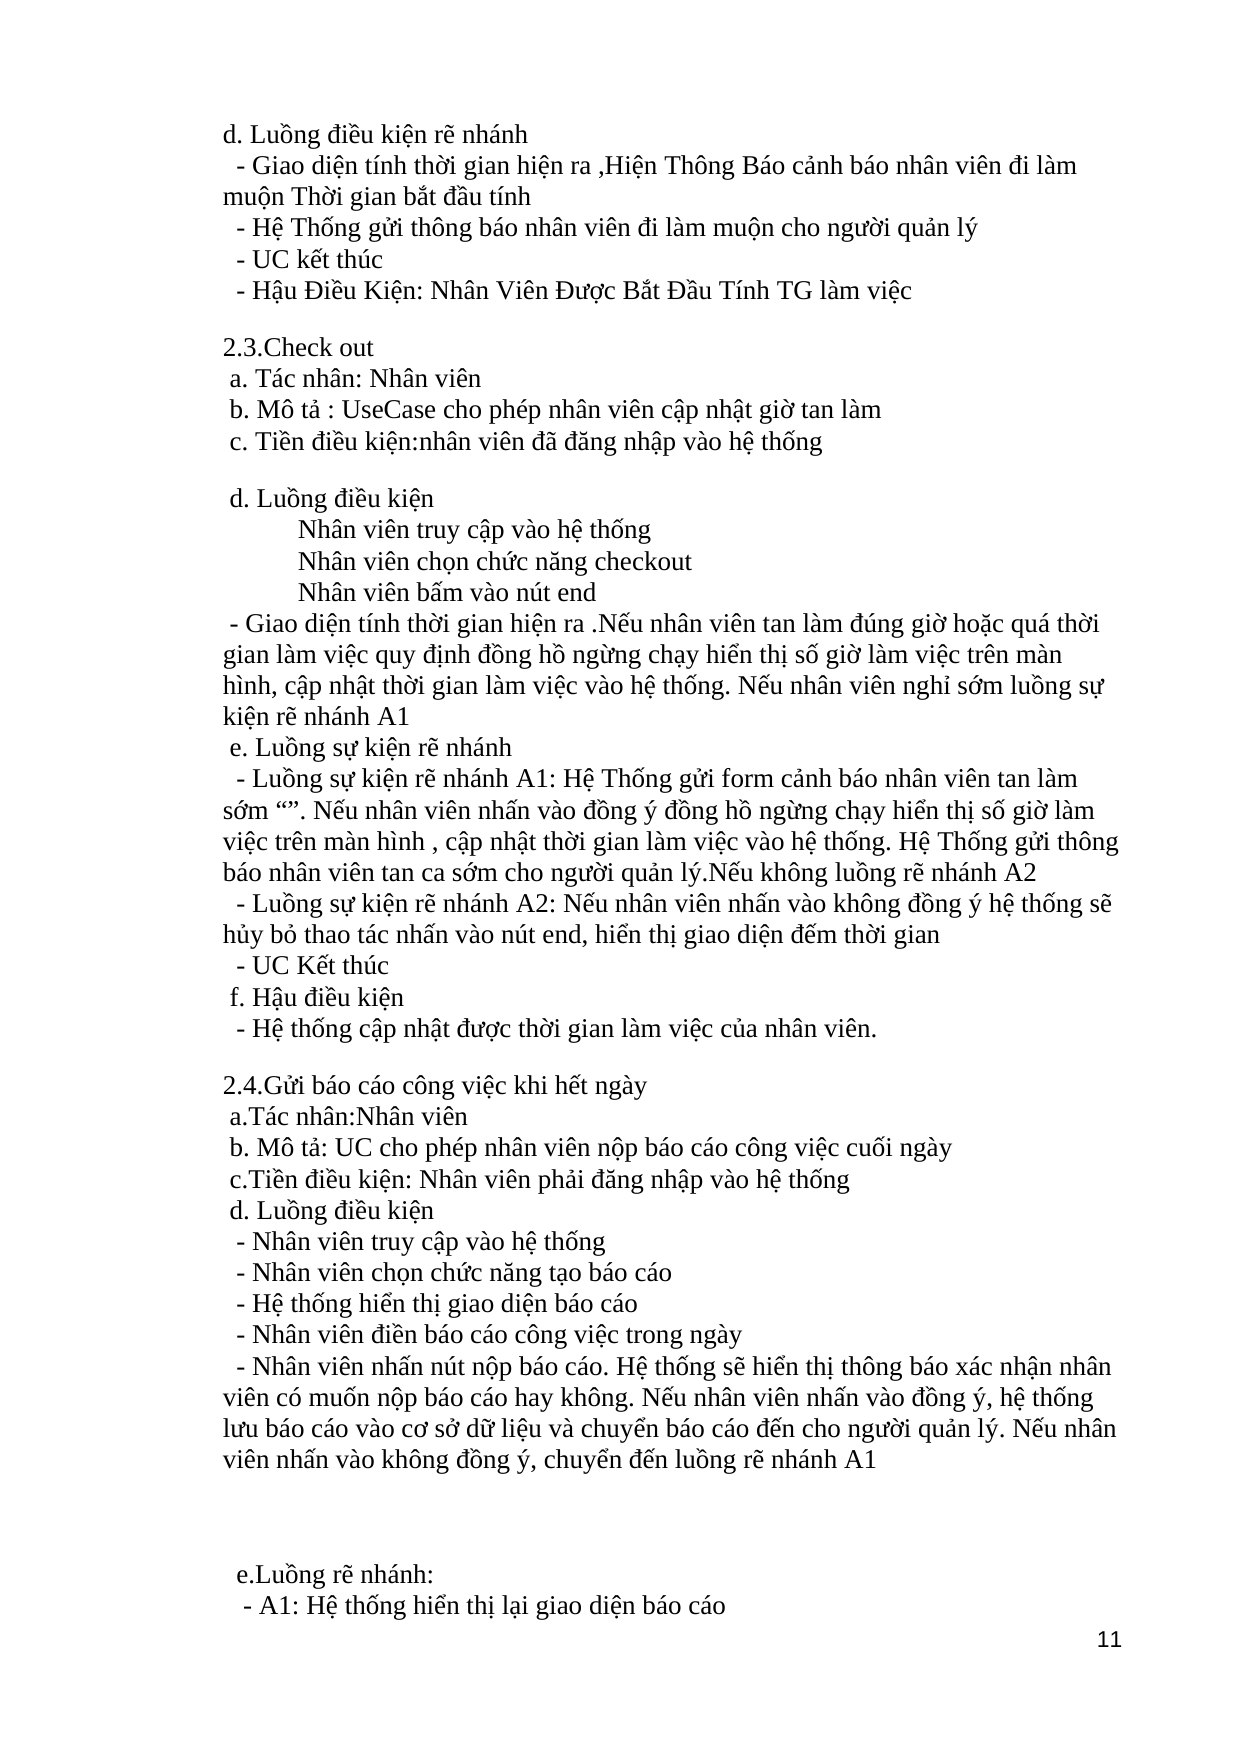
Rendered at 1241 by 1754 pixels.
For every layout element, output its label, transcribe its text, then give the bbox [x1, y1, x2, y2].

text e.Luồng rẽ nhánh: [223, 1558, 1122, 1589]
text c.Tiền điều kiện: Nhân viên phải đăng nhập vào hệ thống [223, 1163, 1122, 1194]
text - Hệ Thống gửi thông báo nhân viên đi làm muộn cho người quản lý [223, 212, 1122, 243]
text - Nhân viên điền báo cáo công việc trong ngày [223, 1318, 1122, 1349]
text Nhân viên truy cập vào hệ thống [223, 513, 1122, 544]
text a. Tác nhân: Nhân viên [223, 362, 1122, 394]
text c. Tiền điều kiện:nhân viên đã đăng nhập vào hệ thống [223, 425, 1122, 456]
text Nhân viên chọn chức năng checkout [223, 544, 1122, 576]
text e. Luồng sự kiện rẽ nhánh [223, 731, 1122, 763]
text - Hệ thống cập nhật được thời gian làm việc của nhân viên. [223, 1012, 1122, 1043]
text b. Mô tả : UseCase cho phép nhân viên cập nhật giờ tan làm [223, 394, 1122, 425]
text a.Tác nhân:Nhân viên [223, 1100, 1122, 1132]
text - Luồng sự kiện rẽ nhánh A1: Hệ Thống gửi form cảnh báo nhân viên tan làm sớm “”. Nếu nhân viên nhấn vào đồng ý đồng hồ ngừng chạy hiển thị số giờ làm việc trên màn hình , cập nhật thời gian làm việc vào hệ thống. Hệ Thống gửi thông báo nhân viên tan ca sớm cho người quản lý.Nếu không luồng rẽ nhánh A2 [223, 763, 1122, 887]
text - Nhân viên chọn chức năng tạo báo cáo [223, 1256, 1122, 1287]
text d. Luồng điều kiện rẽ nhánh [223, 118, 1122, 149]
text - A1: Hệ thống hiển thị lại giao diện báo cáo [223, 1589, 1122, 1620]
text d. Luồng điều kiện [223, 1194, 1122, 1225]
text f. Hậu điều kiện [223, 981, 1122, 1012]
text - Giao diện tính thời gian hiện ra .Nếu nhân viên tan làm đúng giờ hoặc quá thời gian làm việc quy định đồng hồ ngừng chạy hiển thị số giờ làm việc trên màn hình, cập nhật thời gian làm việc vào hệ thống. Nếu nhân viên nghỉ sớm luồng sự kiện rẽ nhánh A1 [223, 607, 1122, 731]
text - UC kết thúc [223, 243, 1122, 274]
text - Hậu Điều Kiện: Nhân Viên Được Bắt Đầu Tính TG làm việc [223, 274, 1122, 305]
text Nhân viên bấm vào nút end [223, 576, 1122, 607]
text - Nhân viên truy cập vào hệ thống [223, 1225, 1122, 1256]
text b. Mô tả: UC cho phép nhân viên nộp báo cáo công việc cuối ngày [223, 1132, 1122, 1163]
text 2.4.Gửi báo cáo công việc khi hết ngày [223, 1069, 1122, 1100]
text - UC Kết thúc [223, 949, 1122, 981]
text - Nhân viên nhấn nút nộp báo cáo. Hệ thống sẽ hiển thị thông báo xác nhận nhân viên có muốn nộp báo cáo hay không. Nếu nhân viên nhấn vào đồng ý, hệ thống lưu báo cáo vào cơ sở dữ liệu và chuyển báo cáo đến cho người quản lý. Nếu nhân viên nhấn vào không đồng ý, chuyển đến luồng rẽ nhánh A1 [223, 1349, 1122, 1474]
text - Hệ thống hiển thị giao diện báo cáo [223, 1287, 1122, 1318]
text - Giao diện tính thời gian hiện ra ,Hiện Thông Báo cảnh báo nhân viên đi làm muộn Thời gian bắt đầu tính [223, 149, 1122, 212]
text - Luồng sự kiện rẽ nhánh A2: Nếu nhân viên nhấn vào không đồng ý hệ thống sẽ hủy bỏ thao tác nhấn vào nút end, hiển thị giao diện đếm thời gian [223, 887, 1122, 949]
text 2.3.Check out [223, 331, 1122, 362]
text d. Luồng điều kiện [223, 482, 1122, 513]
